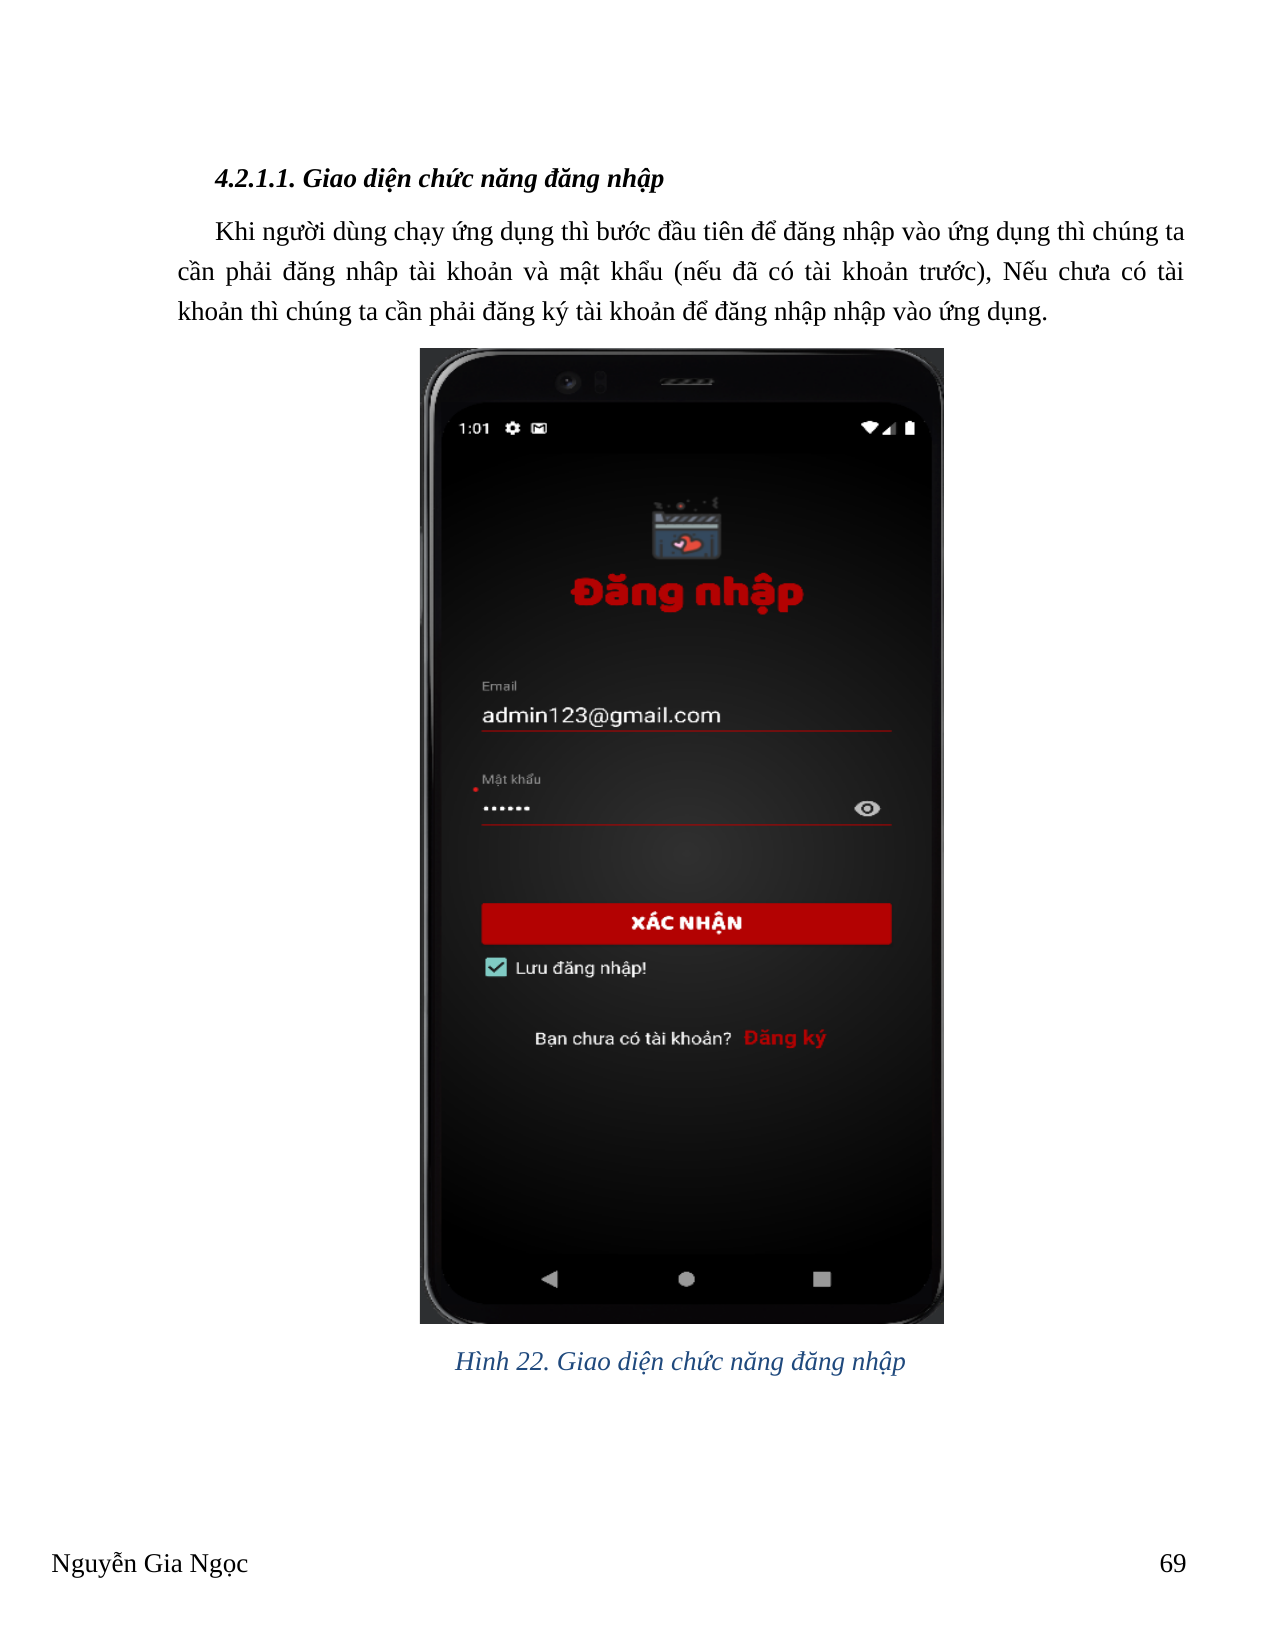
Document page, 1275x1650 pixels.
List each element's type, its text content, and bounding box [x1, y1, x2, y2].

text Hình 22. Giao diện chức năng đăng nhập [177, 1345, 1186, 1376]
text Giao diện chức năng đăng nhập [177, 162, 1186, 193]
text Khi người dùng chạy ứng dụng thì bước đầu tiên để đăng nhập vào ứng dụng thì chúng ta cần phải đăng nhâp tài khoản và mật khẩu (nếu đã có tài khoản trước), Nếu chưa có tài khoản thì chúng ta cần phải đăng ký tài khoản để đăng nhập nhập vào ứng dụng. [177, 215, 1186, 327]
picture [419, 348, 944, 1324]
